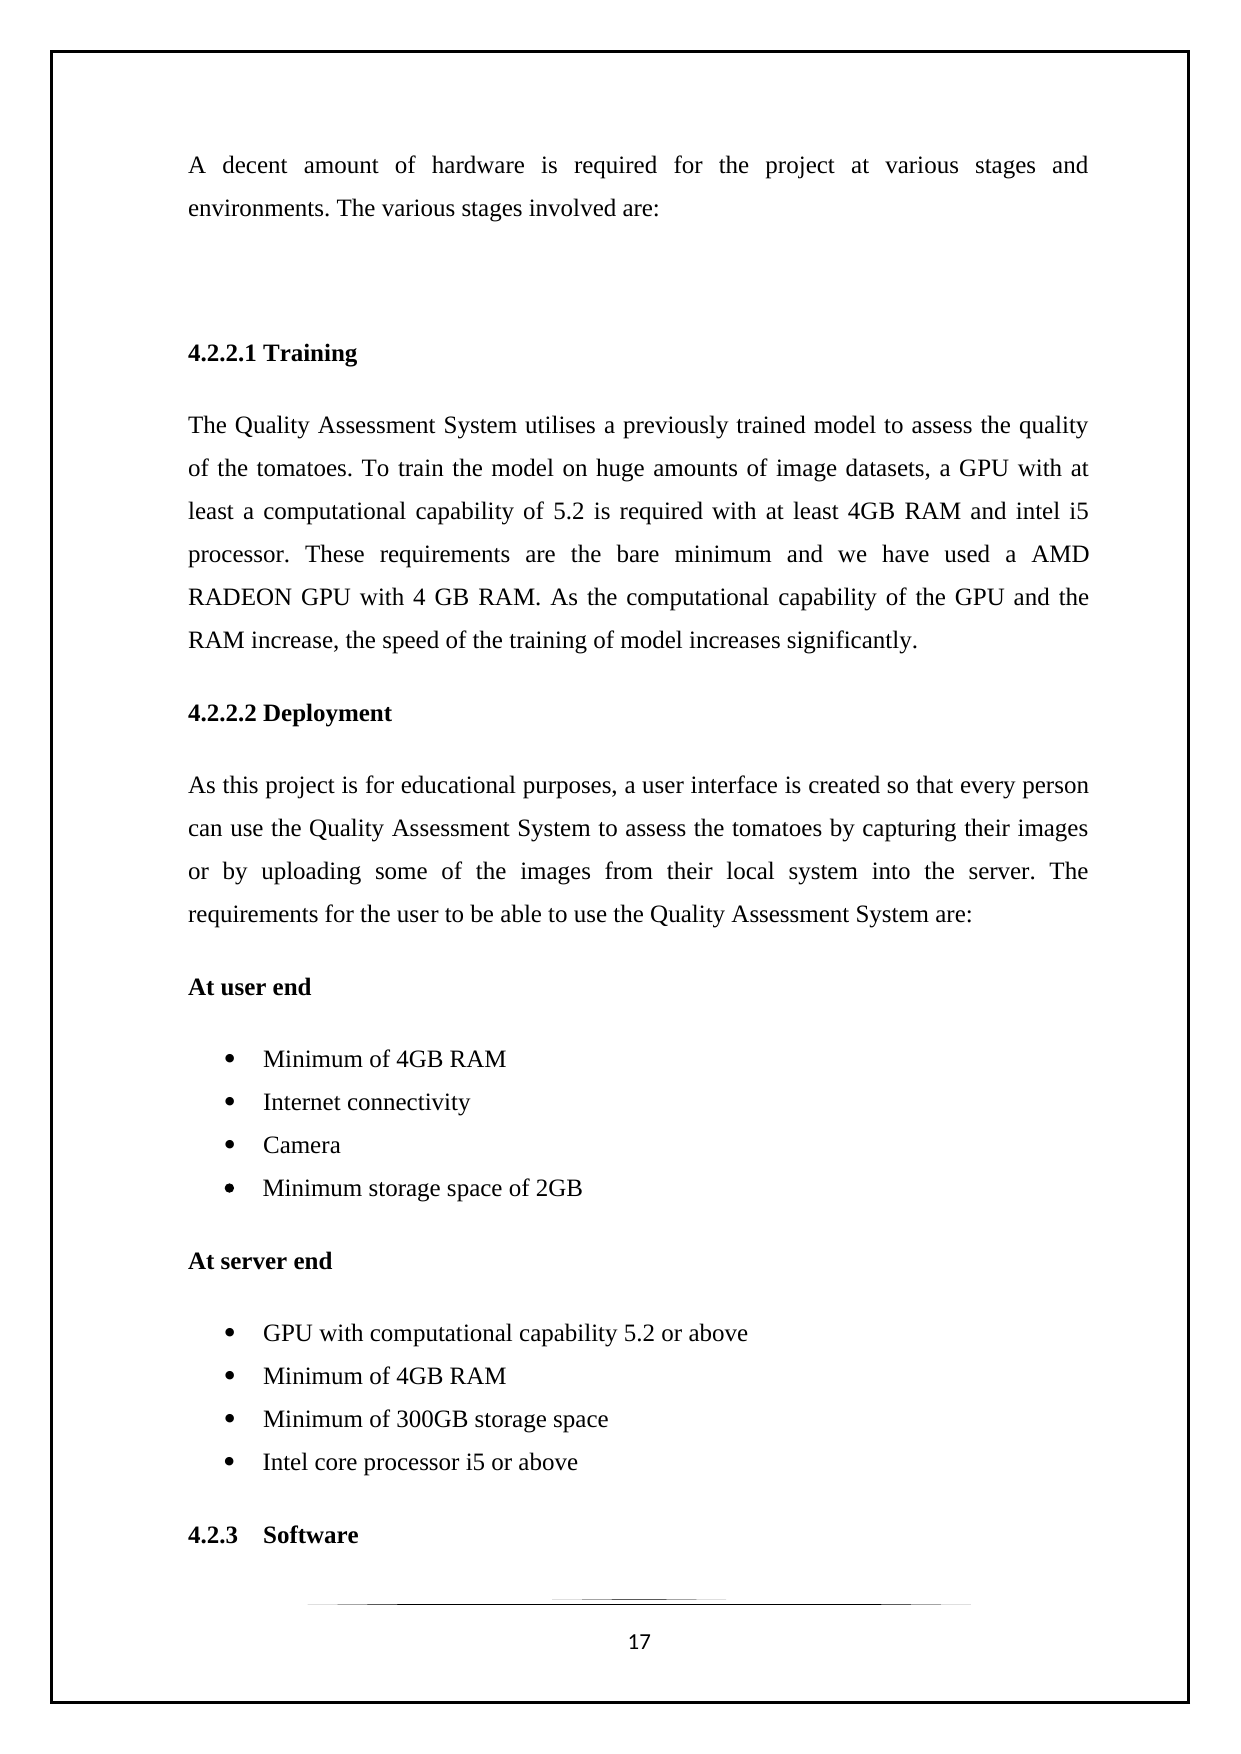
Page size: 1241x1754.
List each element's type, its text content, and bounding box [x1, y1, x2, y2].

list Intel core processor i5 or above [225, 1447, 1090, 1476]
list A decent amount of hardware is required for the project at various stages and environments. The various stages involved are: [188, 150, 1090, 222]
list Camera [225, 1130, 1090, 1159]
list The Quality Assessment System utilises a previously trained model to assess the quality of the tomatoes. To train the model on huge amounts of image datasets, a GPU with at least a computational capability of 5.2 is required with at least 4GB RAM and intel i5 processor. These requirements are the bare minimum and we have used a AMD RADEON GPU with 4 GB RAM. As the computational capability of the GPU and the RAM increase, the speed of the training of model increases significantly. [188, 410, 1090, 654]
list At server end [188, 1246, 1090, 1274]
list Minimum storage space of 2GB [225, 1173, 1090, 1202]
list Software [188, 1520, 1090, 1548]
list At user end [188, 972, 1090, 1001]
list Internet connectivity [225, 1087, 1090, 1116]
list As this project is for educational purposes, a user interface is created so that every person can use the Quality Assessment System to assess the tomatoes by capturing their images or by uploading some of the images from their local system into the server. The requirements for the user to be able to use the Quality Assessment System are: [188, 770, 1090, 928]
list GPU with computational capability 5.2 or above [225, 1318, 1090, 1347]
list Deployment [188, 698, 1090, 727]
list Minimum of 300GB storage space [225, 1404, 1090, 1433]
list Training [188, 338, 1090, 366]
list Minimum of 4GB RAM [225, 1044, 1090, 1073]
list Minimum of 4GB RAM [225, 1361, 1090, 1390]
